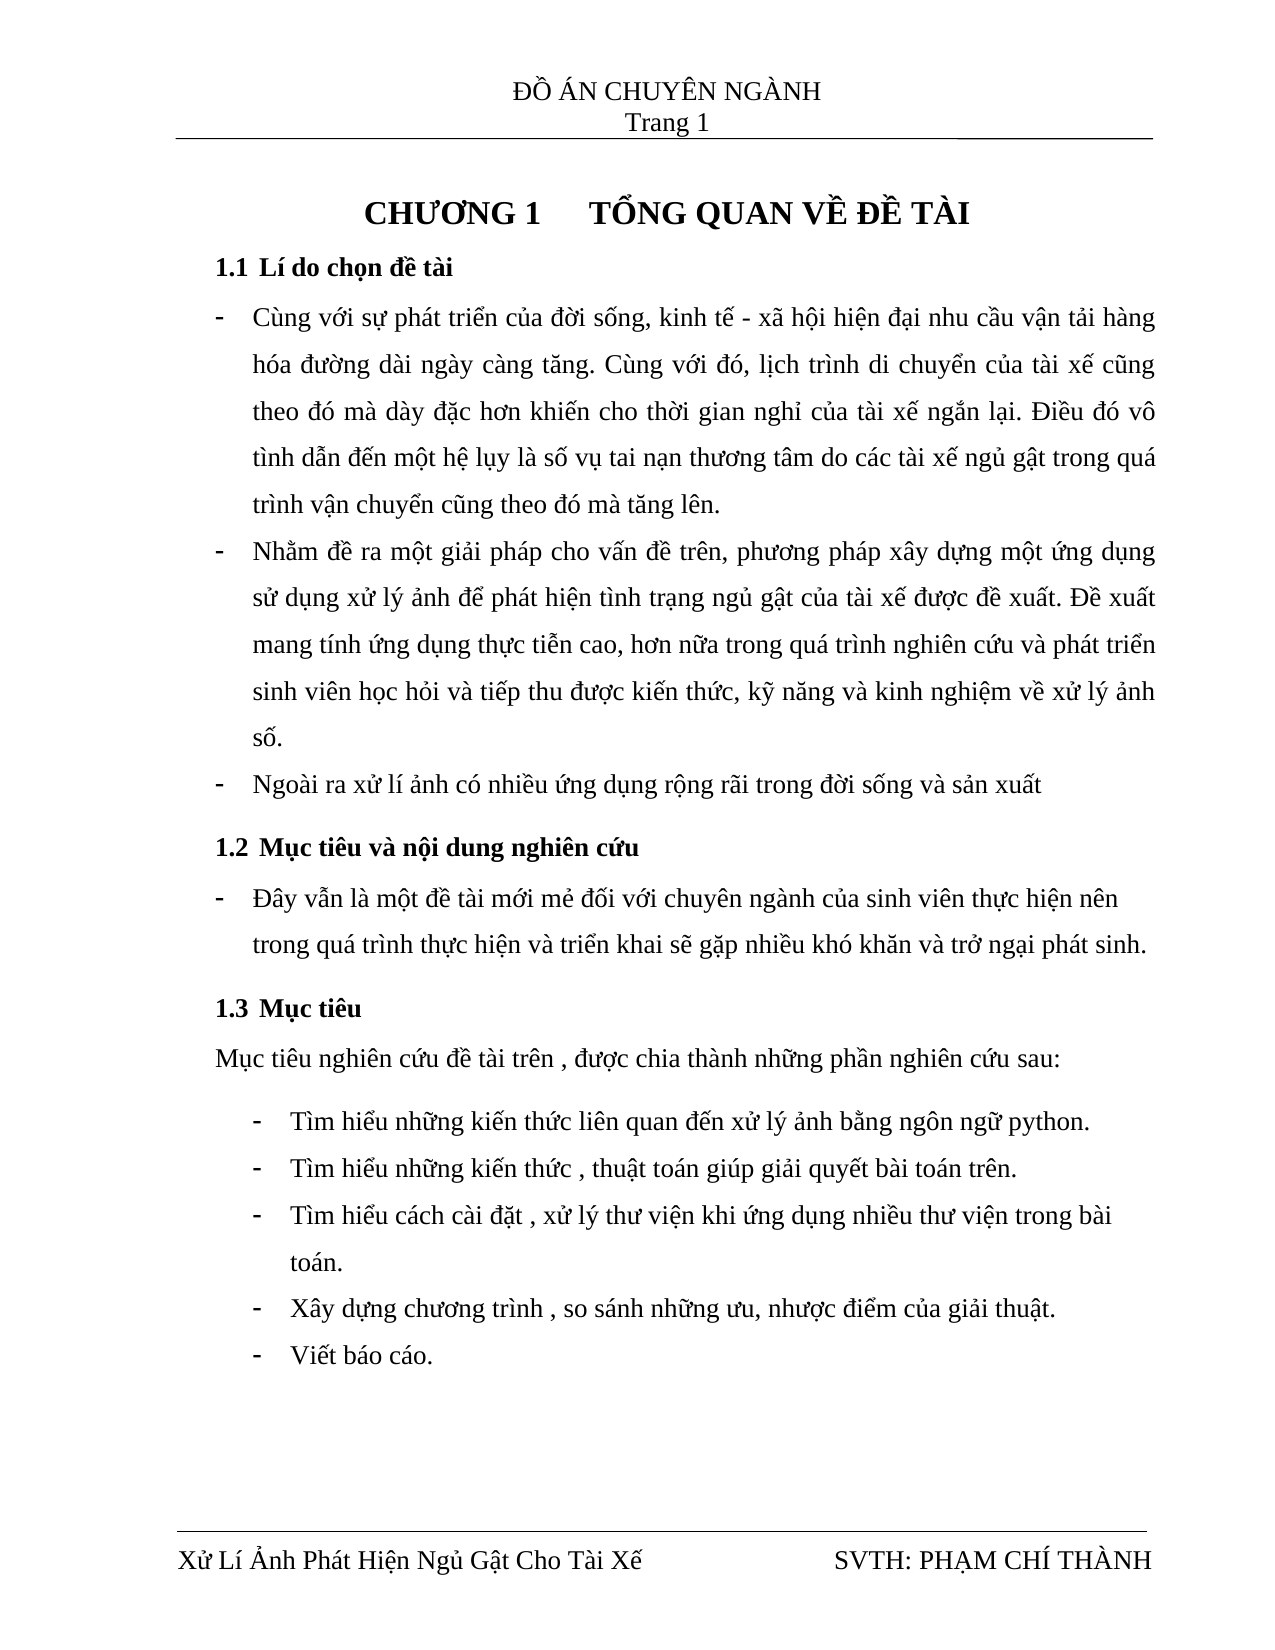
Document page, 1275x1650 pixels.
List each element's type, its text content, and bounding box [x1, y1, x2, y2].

list Tìm hiểu những kiến thức , thuật toán giúp giải quyết bài toán trên. [252, 1152, 1157, 1183]
list Viết báo cáo. [252, 1339, 1157, 1371]
text Lí do chọn đề tài [215, 251, 1157, 282]
list Cùng với sự phát triển của đời sống, kinh tế - xã hội hiện đại nhu cầu vận tải hàng hóa đường dài ngày càng tăng. Cùng với đó, lịch trình di chuyển của tài xế cũng theo đó mà dày đặc hơn khiến cho thời gian nghỉ của tài xế ngắn lại. Điều đó vô tình dẫn đến một hệ lụy là số vụ tai nạn thương tâm do các tài xế ngủ gật trong quá trình vận chuyển cũng theo đó mà tăng lên. [215, 301, 1157, 519]
list Tìm hiểu những kiến thức liên quan đến xử lý ảnh bằng ngôn ngữ python. [252, 1105, 1157, 1137]
list Đây vẫn là một đề tài mới mẻ đối với chuyên ngành của sinh viên thực hiện nên trong quá trình thực hiện và triển khai sẽ gặp nhiều khó khăn và trở ngại phát sinh. [215, 882, 1157, 960]
subtitle TỔNG QUAN VỀ ĐỀ TÀI [177, 193, 1157, 232]
list Nhằm đề ra một giải pháp cho vấn đề trên, phương pháp xây dựng một ứng dụng sử dụng xử lý ảnh để phát hiện tình trạng ngủ gật của tài xế được đề xuất. Đề xuất mang tính ứng dụng thực tiễn cao, hơn nữa trong quá trình nghiên cứu và phát triển sinh viên học hỏi và tiếp thu được kiến thức, kỹ năng và kinh nghiệm về xử lý ảnh số. [215, 534, 1157, 752]
text Mục tiêu [215, 992, 1157, 1023]
list Xây dựng chương trình , so sánh những ưu, nhược điểm của giải thuật. [252, 1293, 1157, 1324]
list Ngoài ra xử lí ảnh có nhiều ứng dụng rộng rãi trong đời sống và sản xuất [215, 768, 1157, 799]
list Tìm hiểu cách cài đặt , xử lý thư viện khi ứng dụng nhiều thư viện trong bài toán. [252, 1199, 1157, 1277]
text Mục tiêu và nội dung nghiên cứu [215, 832, 1157, 863]
text Mục tiêu nghiên cứu đề tài trên , được chia thành những phần nghiên cứu sau: [215, 1042, 1157, 1073]
